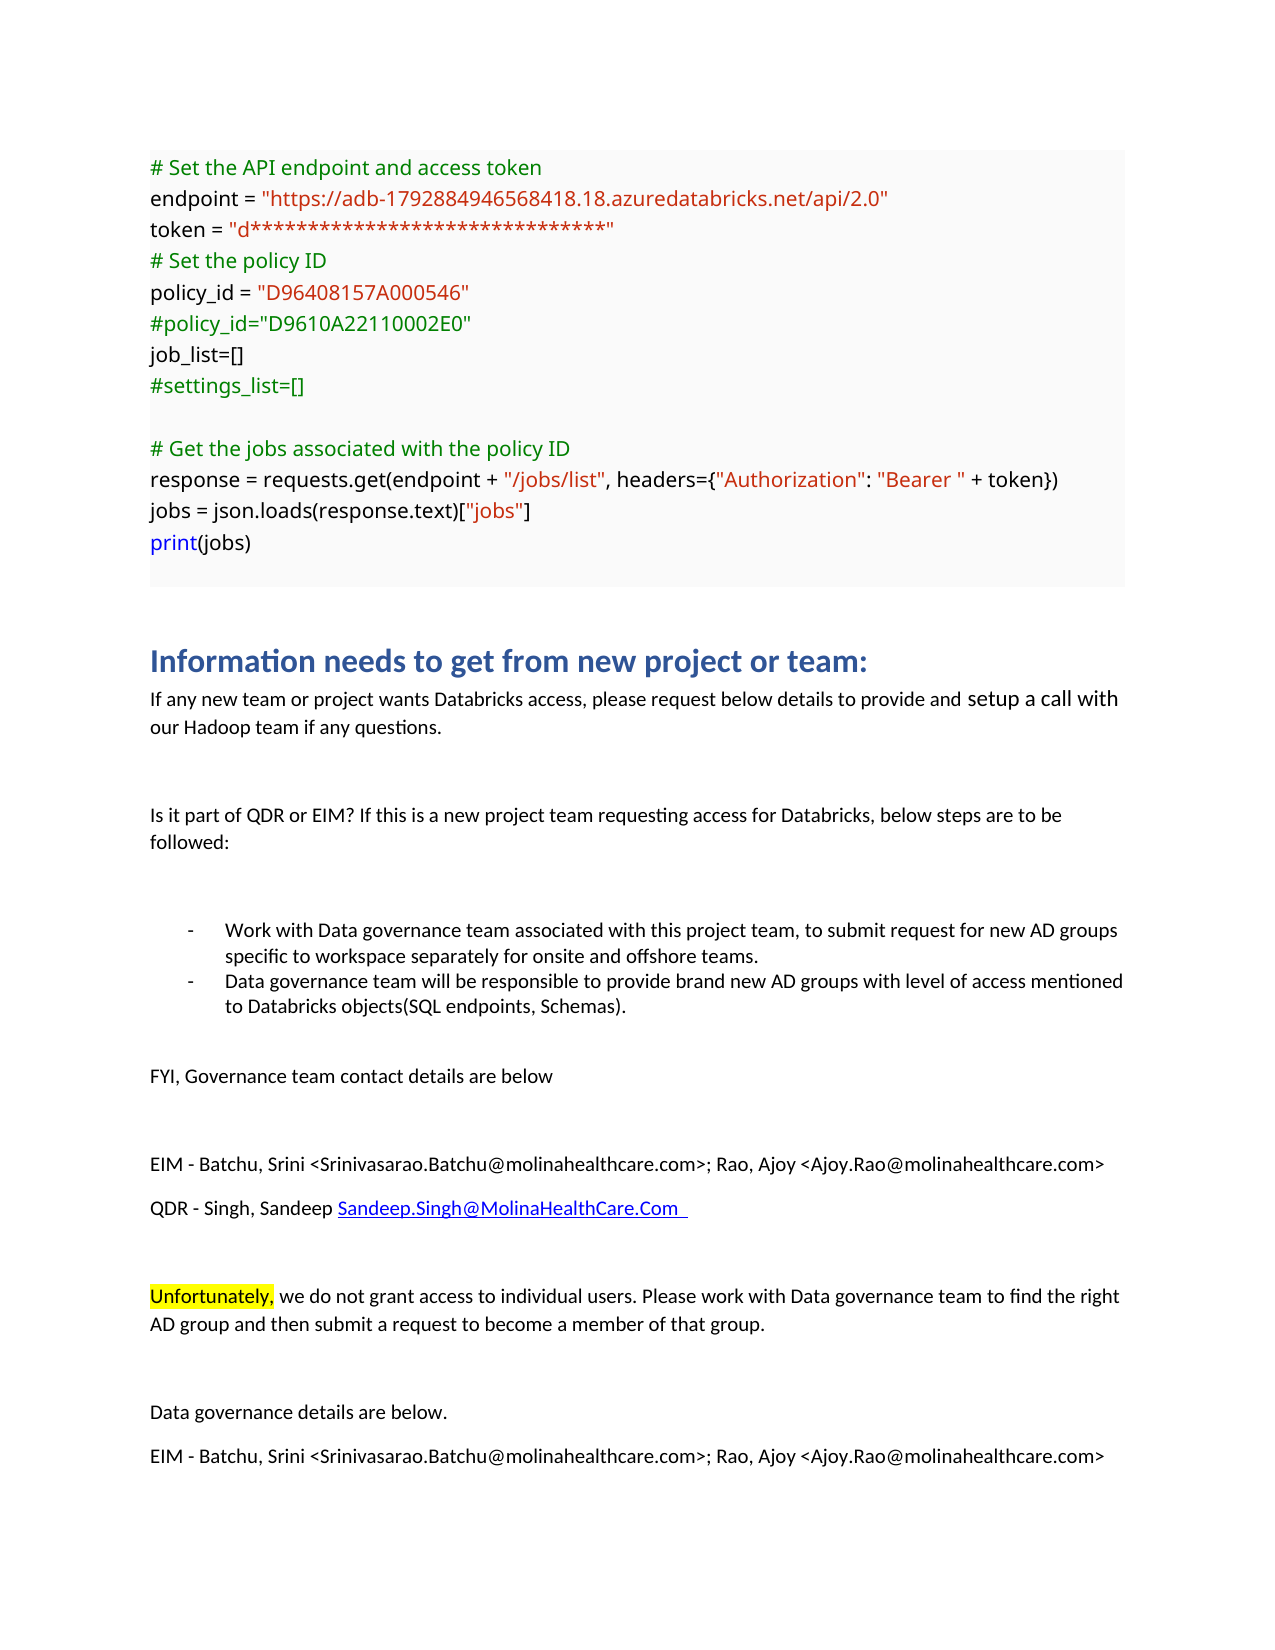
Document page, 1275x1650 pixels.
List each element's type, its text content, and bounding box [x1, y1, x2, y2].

text Unfortunately, we do not grant access to individual users. Please work with Data governance team to find the right AD group and then submit a request to become a member of that group. [150, 1283, 1125, 1336]
list Work with Data governance team associated with this project team, to submit request for new AD groups specific to workspace separately for onsite and offshore teams. [187, 917, 1125, 968]
text token = "d*******************************" [150, 212, 1125, 244]
text policy_id = "D96408157A000546" [150, 275, 1125, 306]
text FYI, Governance team contact details are below [150, 1063, 1125, 1089]
text job_list=[] [150, 337, 1125, 369]
text If any new team or project wants Databricks access, please request below details to provide and setup a call with our Hadoop team if any questions. [150, 684, 1125, 739]
text response = requests.get(endpoint + "/jobs/list", headers={"Authorization": "Bearer " + token}) [150, 462, 1125, 494]
text # Get the jobs associated with the policy ID [150, 431, 1125, 462]
text # Set the policy ID [150, 244, 1125, 275]
text EIM - Batchu, Srini <Srinivasarao.Batchu@molinahealthcare.com>; Rao, Ajoy <Ajoy.Rao@molinahealthcare.com> [150, 1151, 1125, 1177]
text #settings_list=[] [150, 369, 1125, 400]
list Data governance team will be responsible to provide brand new AD groups with level of access mentioned to Databricks objects(SQL endpoints, Schemas). [187, 968, 1125, 1019]
text # Set the API endpoint and access token [150, 150, 1125, 181]
text print(jobs) [150, 525, 1125, 556]
text jobs = json.loads(response.text)["jobs"] [150, 494, 1125, 525]
text #policy_id="D9610A22110002E0" [150, 306, 1125, 337]
text Is it part of QDR or EIM? If this is a new project team requesting access for Databricks, below steps are to be followed: [150, 802, 1125, 855]
text QDR - Singh, Sandeep Sandeep.Singh@MolinaHealthCare.Com [150, 1195, 1125, 1221]
subtitle Information needs to get from new project or team: [150, 640, 1125, 681]
text EIM - Batchu, Srini <Srinivasarao.Batchu@molinahealthcare.com>; Rao, Ajoy <Ajoy.Rao@molinahealthcare.com> [150, 1443, 1125, 1468]
text Data governance details are below. [150, 1399, 1125, 1424]
text endpoint = "https://adb-1792884946568418.18.azuredatabricks.net/api/2.0" [150, 181, 1125, 212]
